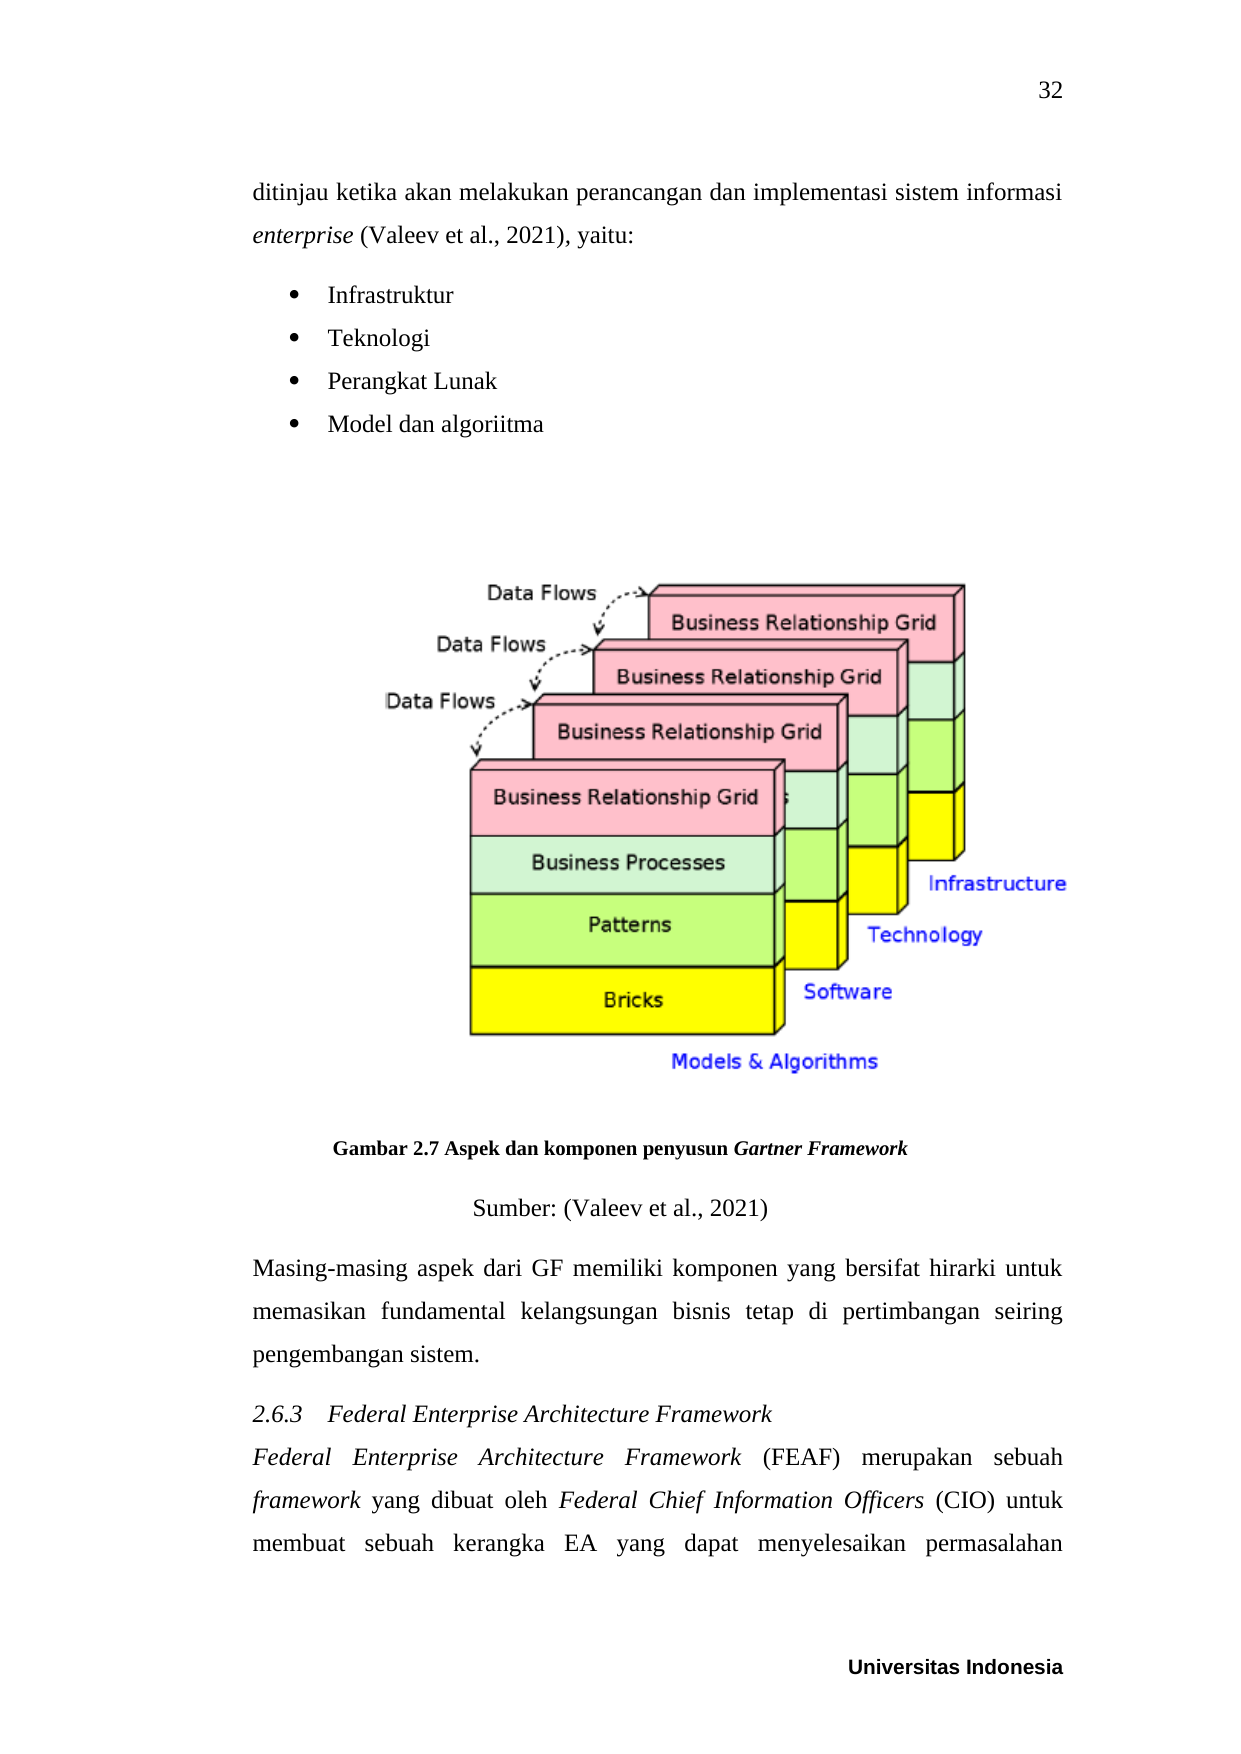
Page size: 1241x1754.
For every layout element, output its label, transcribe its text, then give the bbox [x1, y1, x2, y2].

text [252, 177, 1063, 249]
list Perangkat Lunak [290, 366, 1063, 395]
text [252, 1442, 1063, 1557]
list Model dan algoriitma [290, 409, 1063, 438]
text Masing-masing aspek dari GF memiliki komponen yang bersifat hirarki untuk memasikan fundamental kelangsungan bisnis tetap di pertimbangan seiring pengembangan sistem. [252, 1253, 1063, 1368]
list Teknologi [290, 323, 1063, 352]
list Infrastruktur [290, 280, 1063, 309]
picture [252, 529, 1138, 1106]
text Sumber: (Valeev et al., 2021) [177, 1193, 1063, 1222]
subtitle Federal Enterprise Architecture Framework [252, 1399, 1063, 1428]
